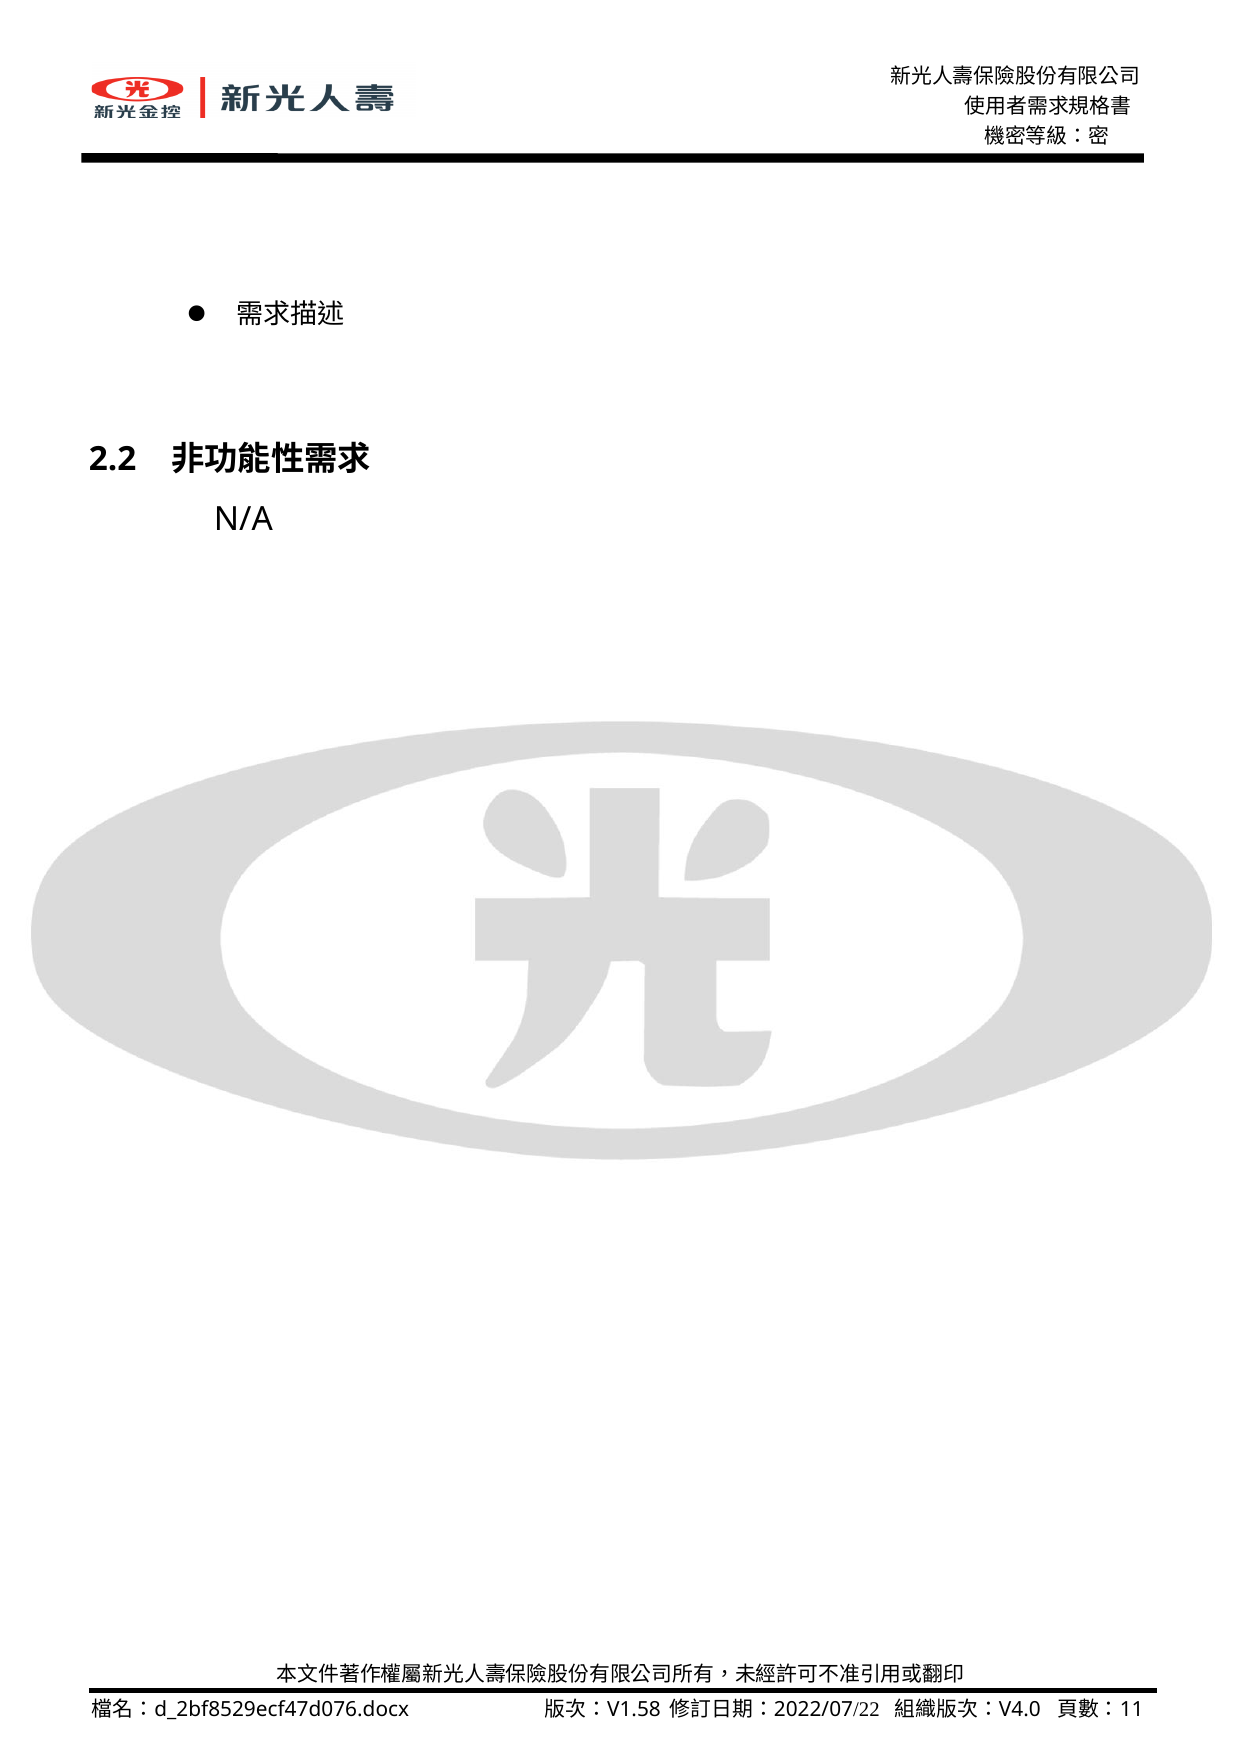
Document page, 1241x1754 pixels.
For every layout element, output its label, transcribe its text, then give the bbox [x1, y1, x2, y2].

subtitle 2.2 非功能性需求 [89, 432, 1152, 480]
text N/A [214, 480, 1152, 555]
list 需求描述 [186, 292, 1152, 332]
picture [25, 713, 1215, 1166]
picture [91, 61, 417, 118]
